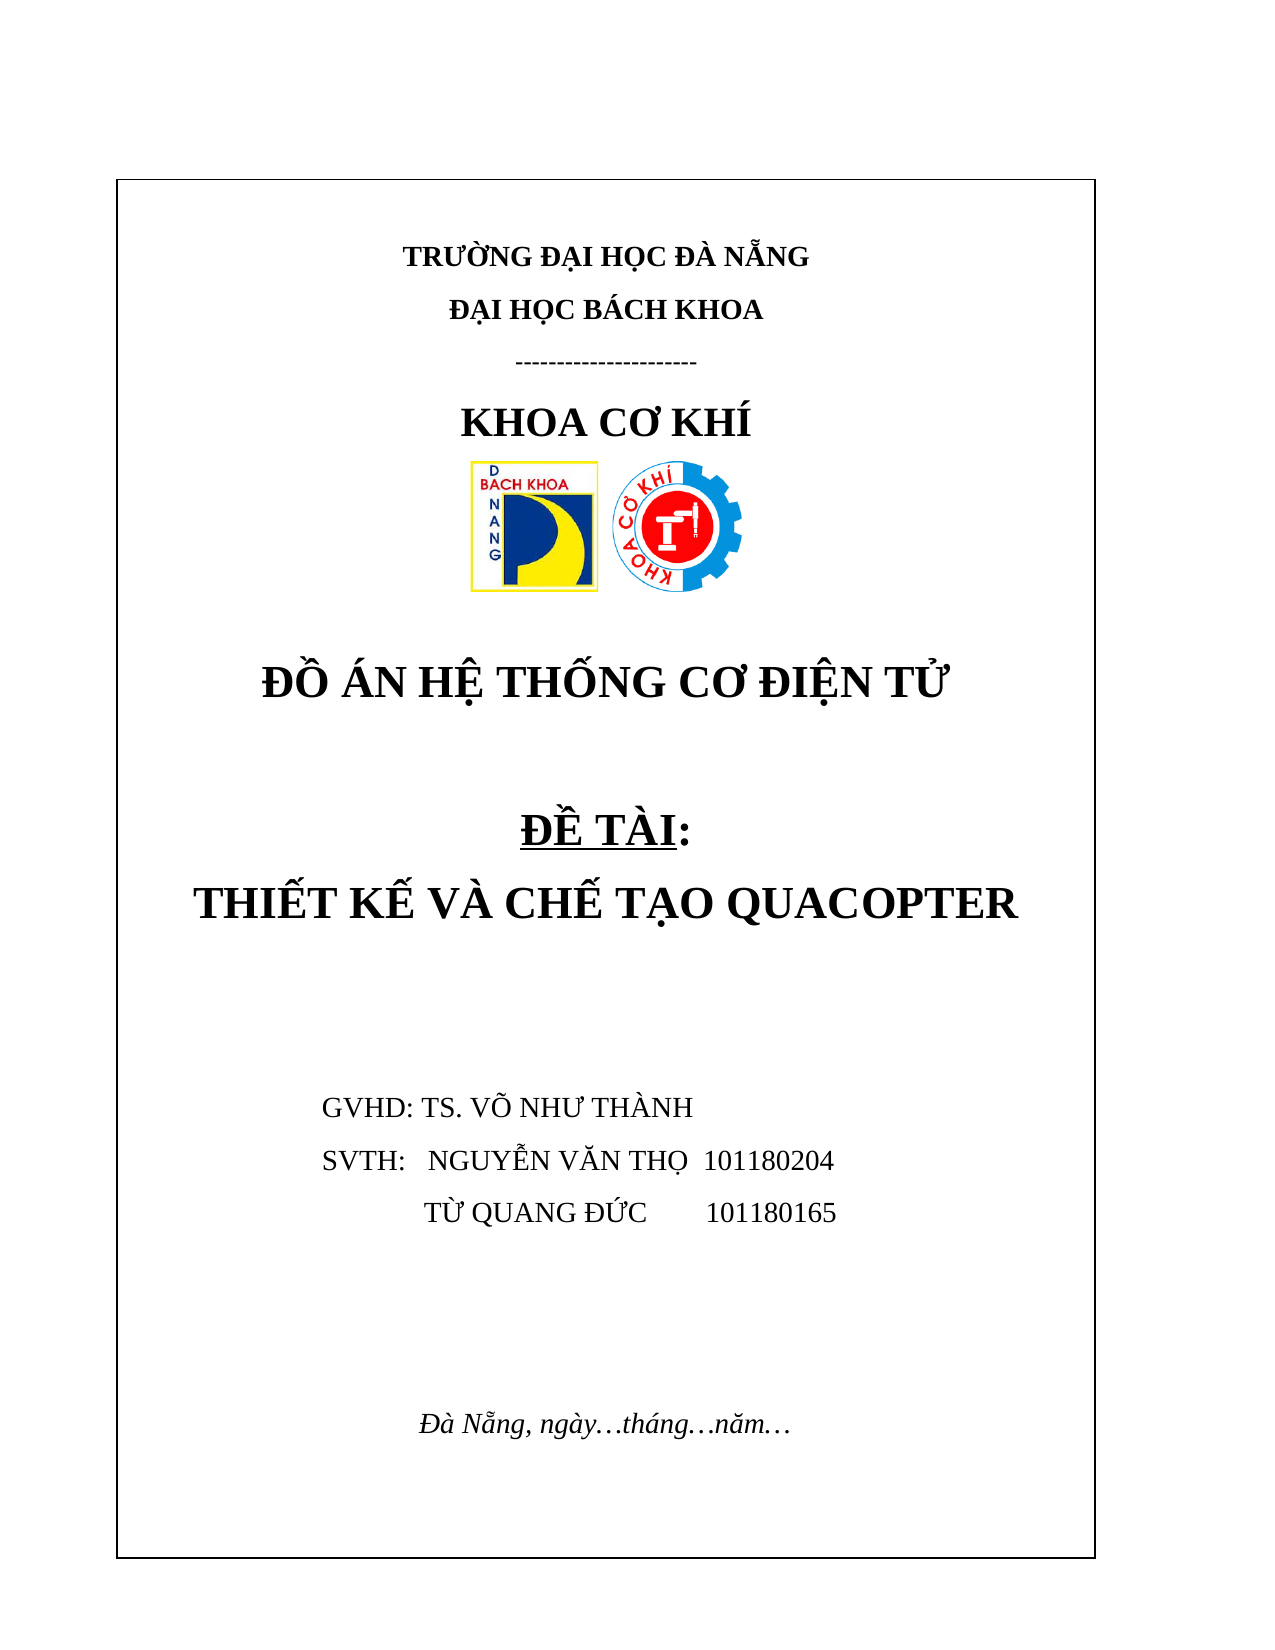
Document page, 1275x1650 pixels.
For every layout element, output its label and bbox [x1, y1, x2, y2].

picture [691, 542, 742, 592]
picture [688, 461, 742, 513]
picture [612, 461, 719, 592]
picture [735, 520, 742, 534]
picture [470, 461, 599, 592]
